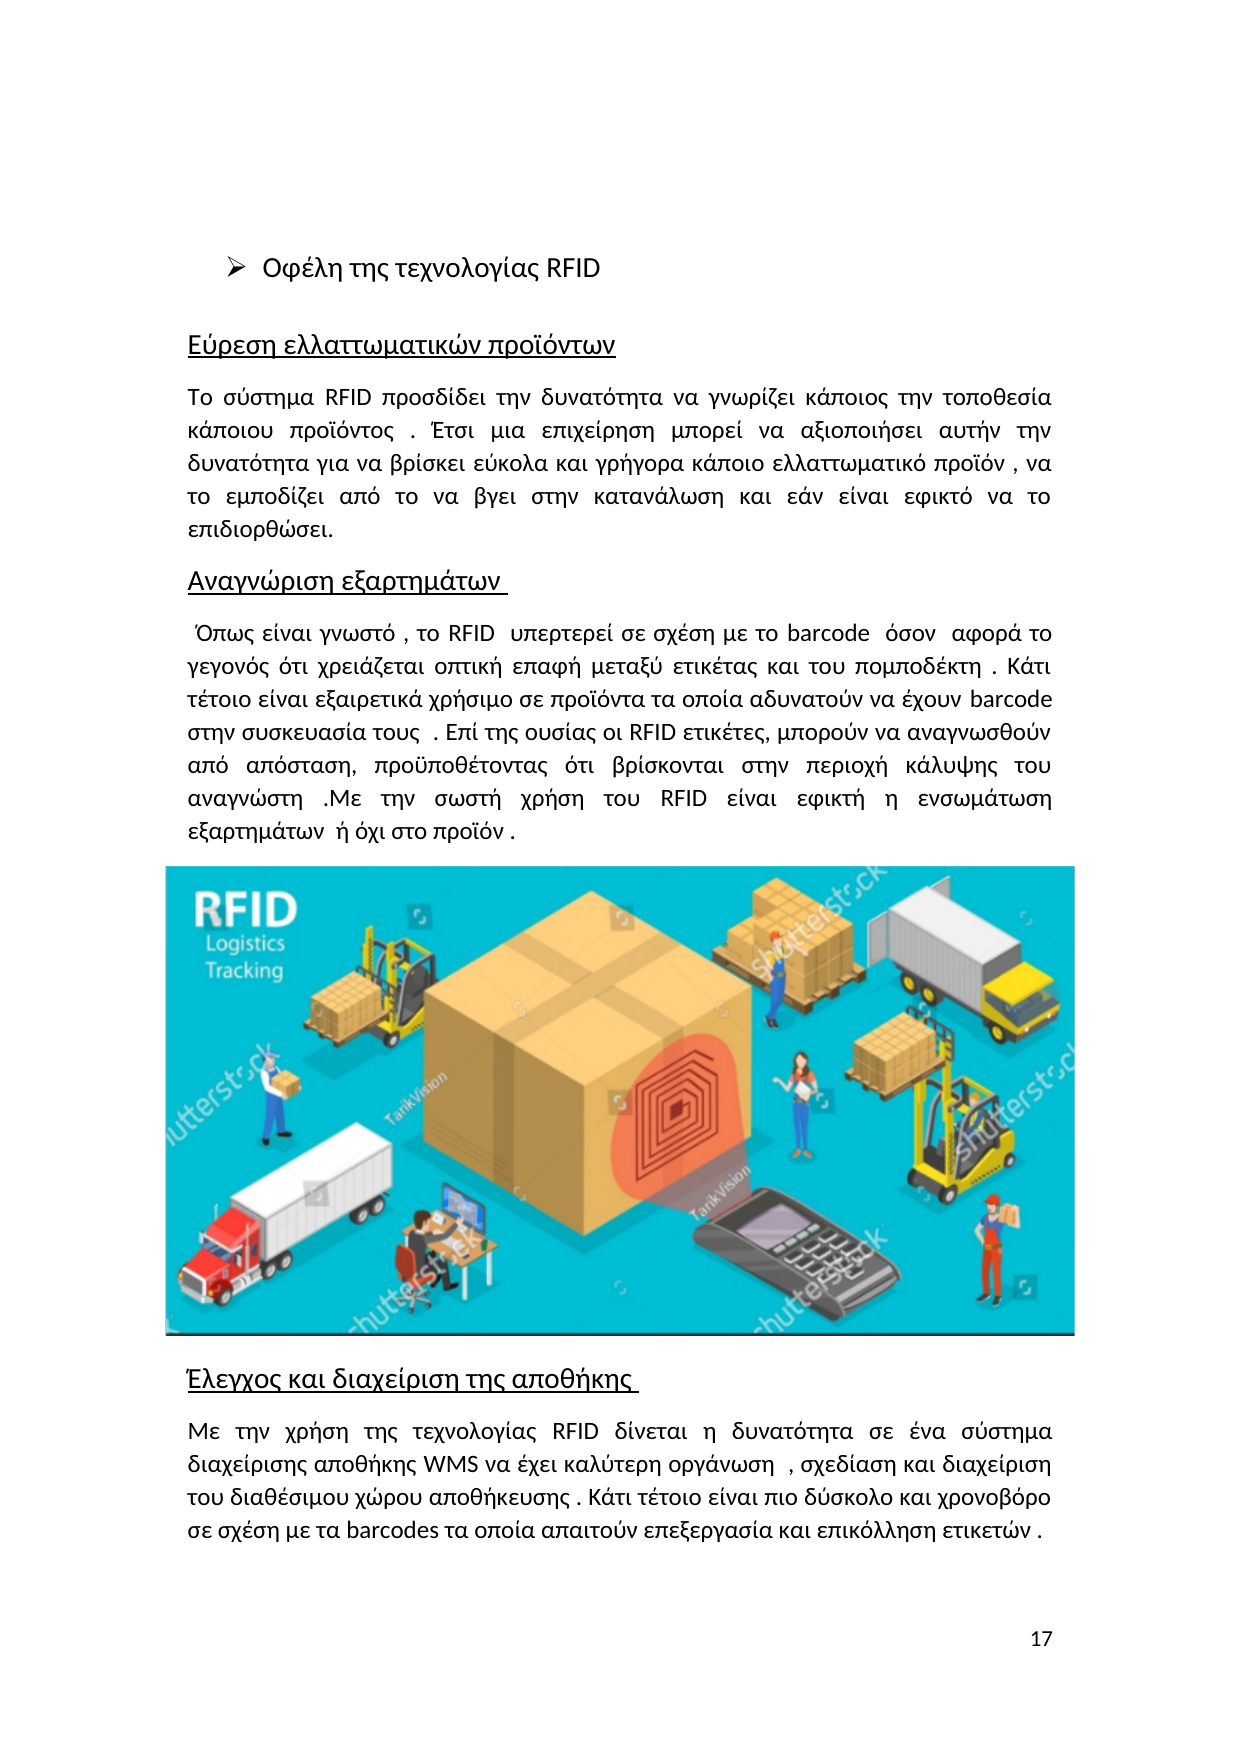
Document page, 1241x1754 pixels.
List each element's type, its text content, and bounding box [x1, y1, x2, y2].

picture [165, 866, 1075, 1336]
text Αναγνώριση εξαρτημάτων [187, 562, 1053, 598]
text Το σύστημα RFID προσδίδει την δυνατότητα να γνωρίζει κάποιος την τοποθεσία κάποιου προϊόντος . Έτσι μια επιχείρηση μπορεί να αξιοποιήσει αυτήν την δυνατότητα για να βρίσκει εύκολα και γρήγορα κάποιο ελλαττωματικό προϊόν , να το εμποδίζει από το να βγει στην κατανάλωση και εάν είναι εφικτό να το επιδιορθώσει. [187, 381, 1053, 543]
text Όπως είναι γνωστό , το RFID υπερτερεί σε σχέση με το barcode όσον αφορά το γεγονός ότι χρειάζεται οπτική επαφή μεταξύ ετικέτας και του πομποδέκτη . Κάτι τέτοιο είναι εξαιρετικά χρήσιμο σε προϊόντα τα οποία αδυνατούν να έχουν barcode στην συσκευασία τους . Επί της ουσίας οι RFID ετικέτες, μπορούν να αναγνωσθούν από απόσταση, προϋποθέτοντας ότι βρίσκονται στην περιοχή κάλυψης του αναγνώστη .Με την σωστή χρήση του RFID είναι εφικτή η ενσωμάτωση εξαρτημάτων ή όχι στο προϊόν . [187, 617, 1053, 846]
subtitle Οφέλη της τεχνολογίας RFID [225, 249, 1053, 285]
text Εύρεση ελλαττωματικών προϊόντων [187, 326, 1053, 362]
text Με την χρήση της τεχνολογίας RFID δίνεται η δυνατότητα σε ένα σύστημα διαχείρισης αποθήκης WMS να έχει καλύτερη οργάνωση , σχεδίαση και διαχείριση του διαθέσιμου χώρου αποθήκευσης . Κάτι τέτοιο είναι πιο δύσκολο και χρονοβόρο σε σχέση με τα barcodes τα οποία απαιτούν επεξεργασία και επικόλληση ετικετών . [187, 1416, 1053, 1545]
text Έλεγχος και διαχείριση της αποθήκης [187, 1360, 1053, 1396]
